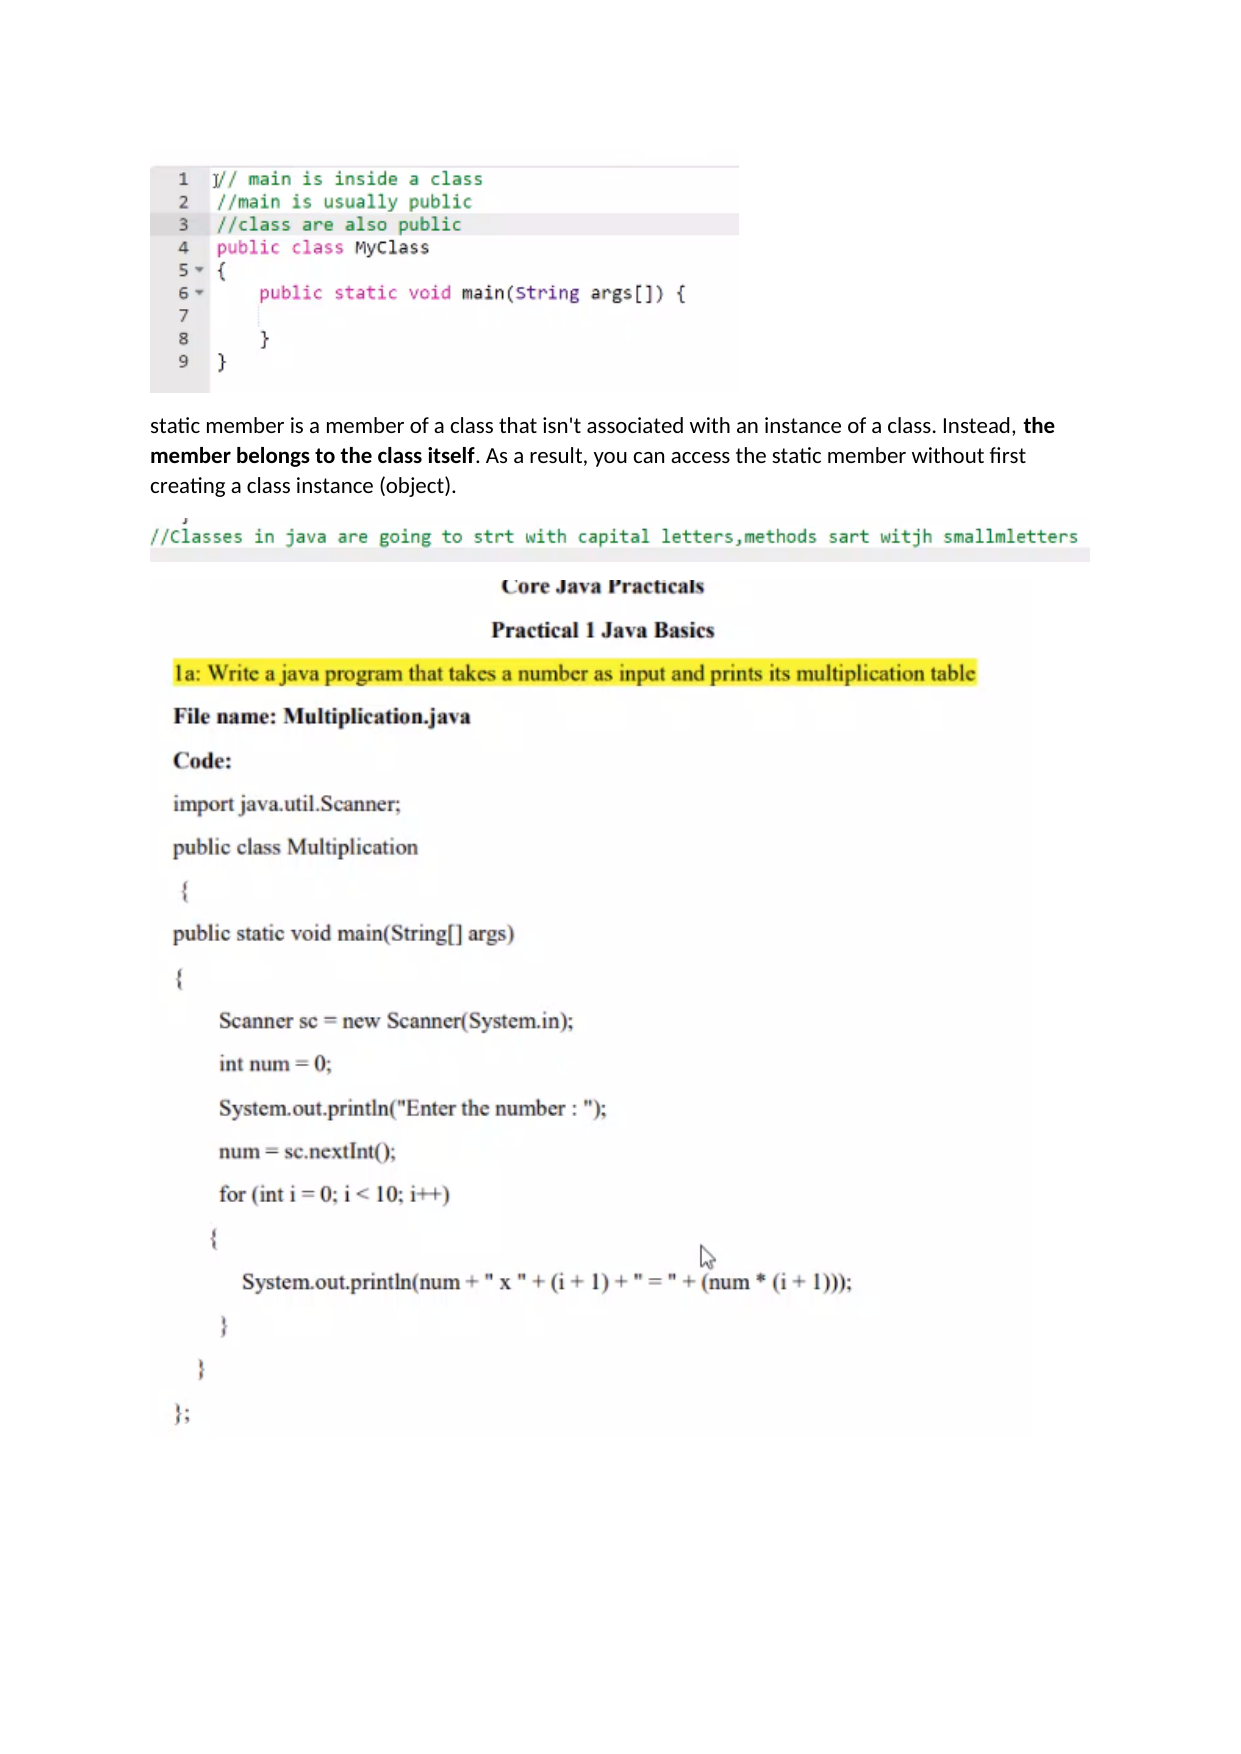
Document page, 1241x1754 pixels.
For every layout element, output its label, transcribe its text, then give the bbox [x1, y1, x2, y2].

text static member is a member of a class that isn't associated with an instance of a class. Instead, the member belongs to the class itself. As a result, you can access the static member without first creating a class instance (object). [150, 411, 1090, 499]
picture [150, 580, 1032, 1438]
picture [150, 150, 740, 393]
picture [150, 518, 1091, 562]
